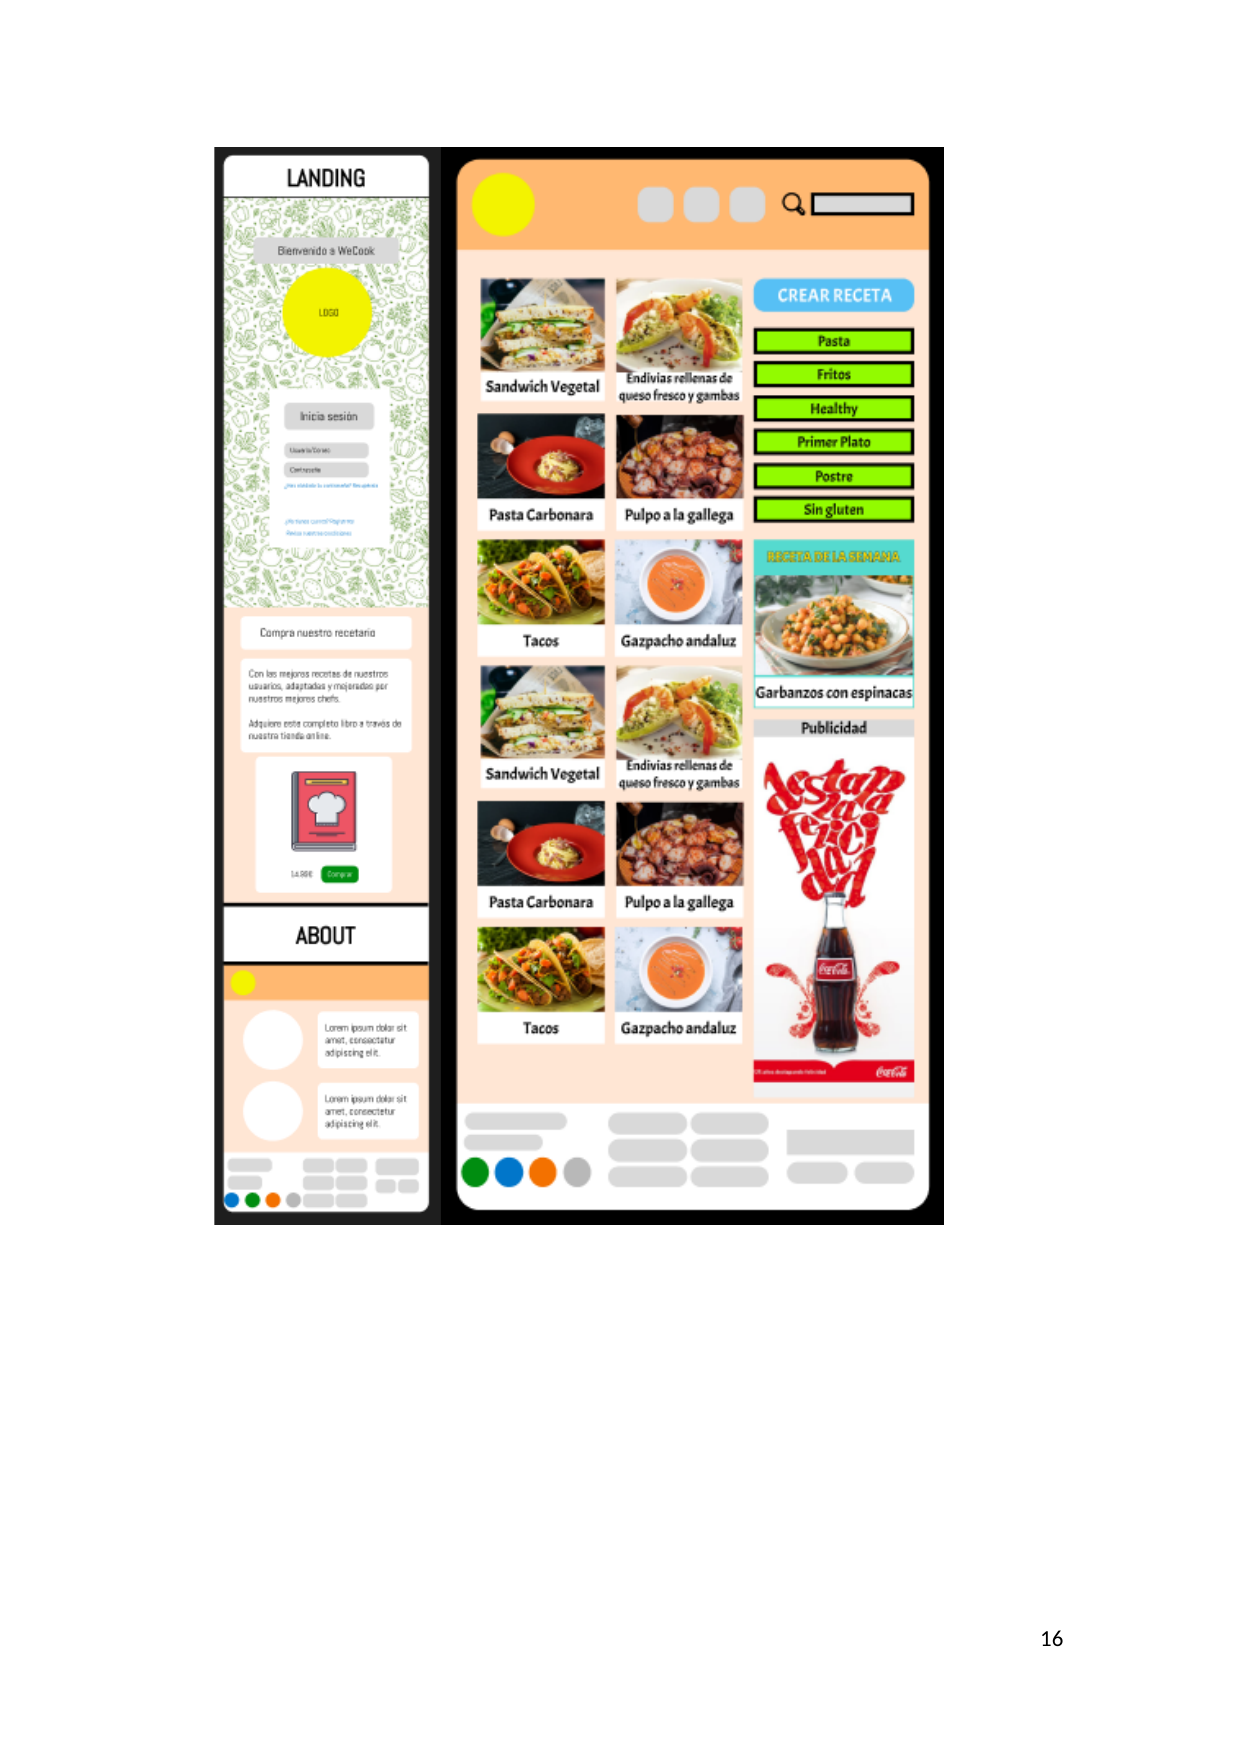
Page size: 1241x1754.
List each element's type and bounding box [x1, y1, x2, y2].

picture [214, 147, 944, 1225]
